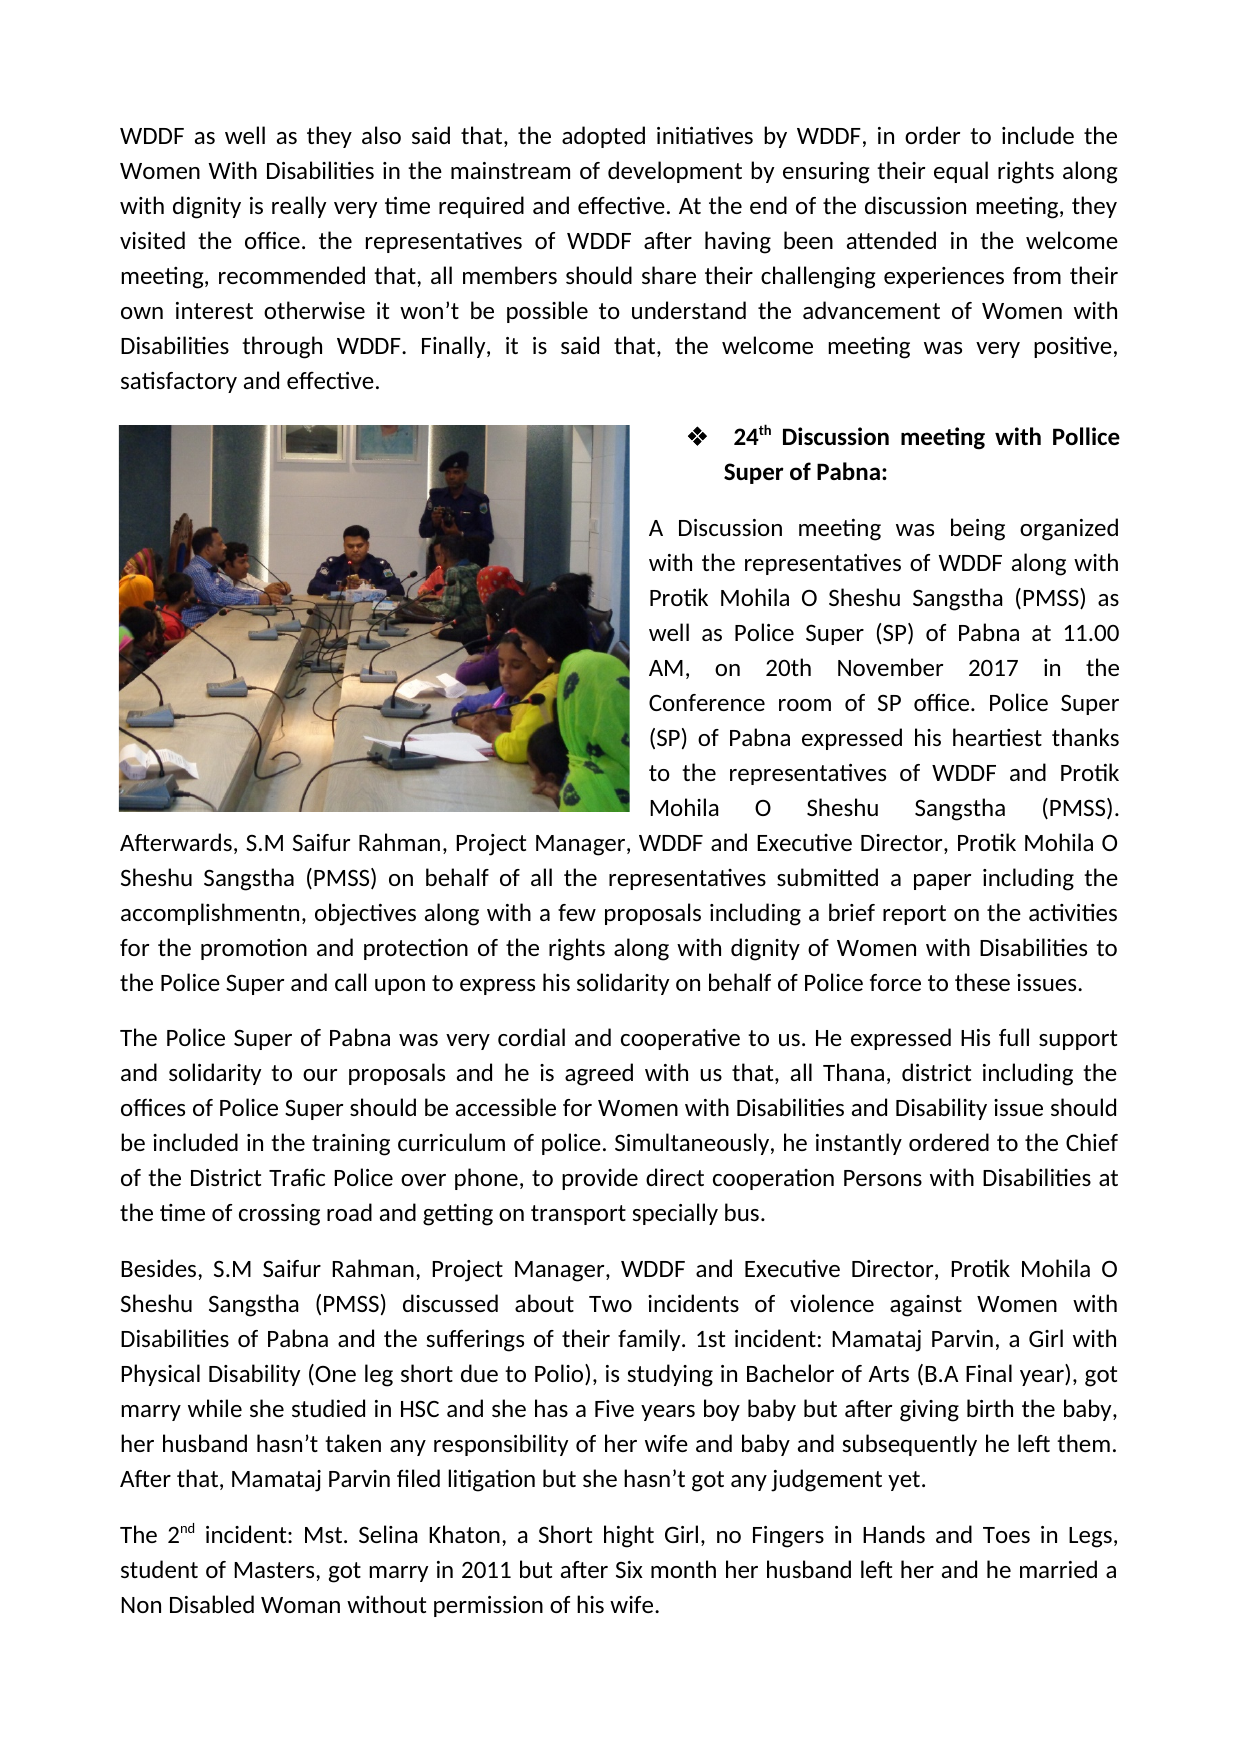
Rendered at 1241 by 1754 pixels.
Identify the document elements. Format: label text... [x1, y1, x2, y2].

text The Police Super of Pabna was very cordial and cooperative to us. He expressed His full support and solidarity to our proposals and he is agreed with us that, all Thana, district including the offices of Police Super should be accessible for Women with Disabilities and Disability issue should be included in the training curriculum of police. Simultaneously, he instantly ordered to the Chief of the District Trafic Police over phone, to provide direct cooperation Persons with Disabilities at the time of crossing road and getting on transport specially bus. [120, 1022, 1120, 1228]
text Besides, S.M Saifur Rahman, Project Manager, WDDF and Executive Director, Protik Mohila O Sheshu Sangstha (PMSS) discussed about Two incidents of violence against Women with Disabilities of Pabna and the sufferings of their family. 1st incident: Mamataj Parvin, a Girl with Physical Disability (One leg short due to Polio), is studying in Bachelor of Arts (B.A Final year), got marry while she studied in HSC and she has a Five years boy baby but after giving birth the baby, her husband hasn’t taken any responsibility of her wife and baby and subsequently he left them. After that, Mamataj Parvin filed litigation but she hasn’t got any judgement yet. [120, 1253, 1120, 1494]
list 24th Discussion meeting with Pollice Super of Pabna: [157, 421, 1120, 486]
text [120, 120, 1120, 396]
text The 2nd incident: Mst. Selina Khaton, a Short hight Girl, no Fingers in Hands and Toes in Legs, student of Masters, got marry in 2011 but after Six month her husband left her and he married a Non Disabled Woman without permission of his wife. [120, 1519, 1120, 1620]
text A Discussion meeting was being organized with the representatives of WDDF along with Protik Mohila O Sheshu Sangstha (PMSS) as well as Police Super (SP) of Pabna at 11.00 AM, on 20th November 2017 in the Conference room of SP office. Police Super (SP) of Pabna expressed his heartiest thanks to the representatives of WDDF and Protik Mohila O Sheshu Sangstha (PMSS). Afterwards, S.M Saifur Rahman, Project Manager, WDDF and Executive Director, Protik Mohila O Sheshu Sangstha (PMSS) on behalf of all the representatives submitted a paper including the accomplishmentn, objectives along with a few proposals including a brief report on the activities for the promotion and protection of the rights along with dignity of Women with Disabilities to the Police Super and call upon to express his solidarity on behalf of Police force to these issues. [120, 512, 1120, 997]
picture [117, 425, 630, 810]
